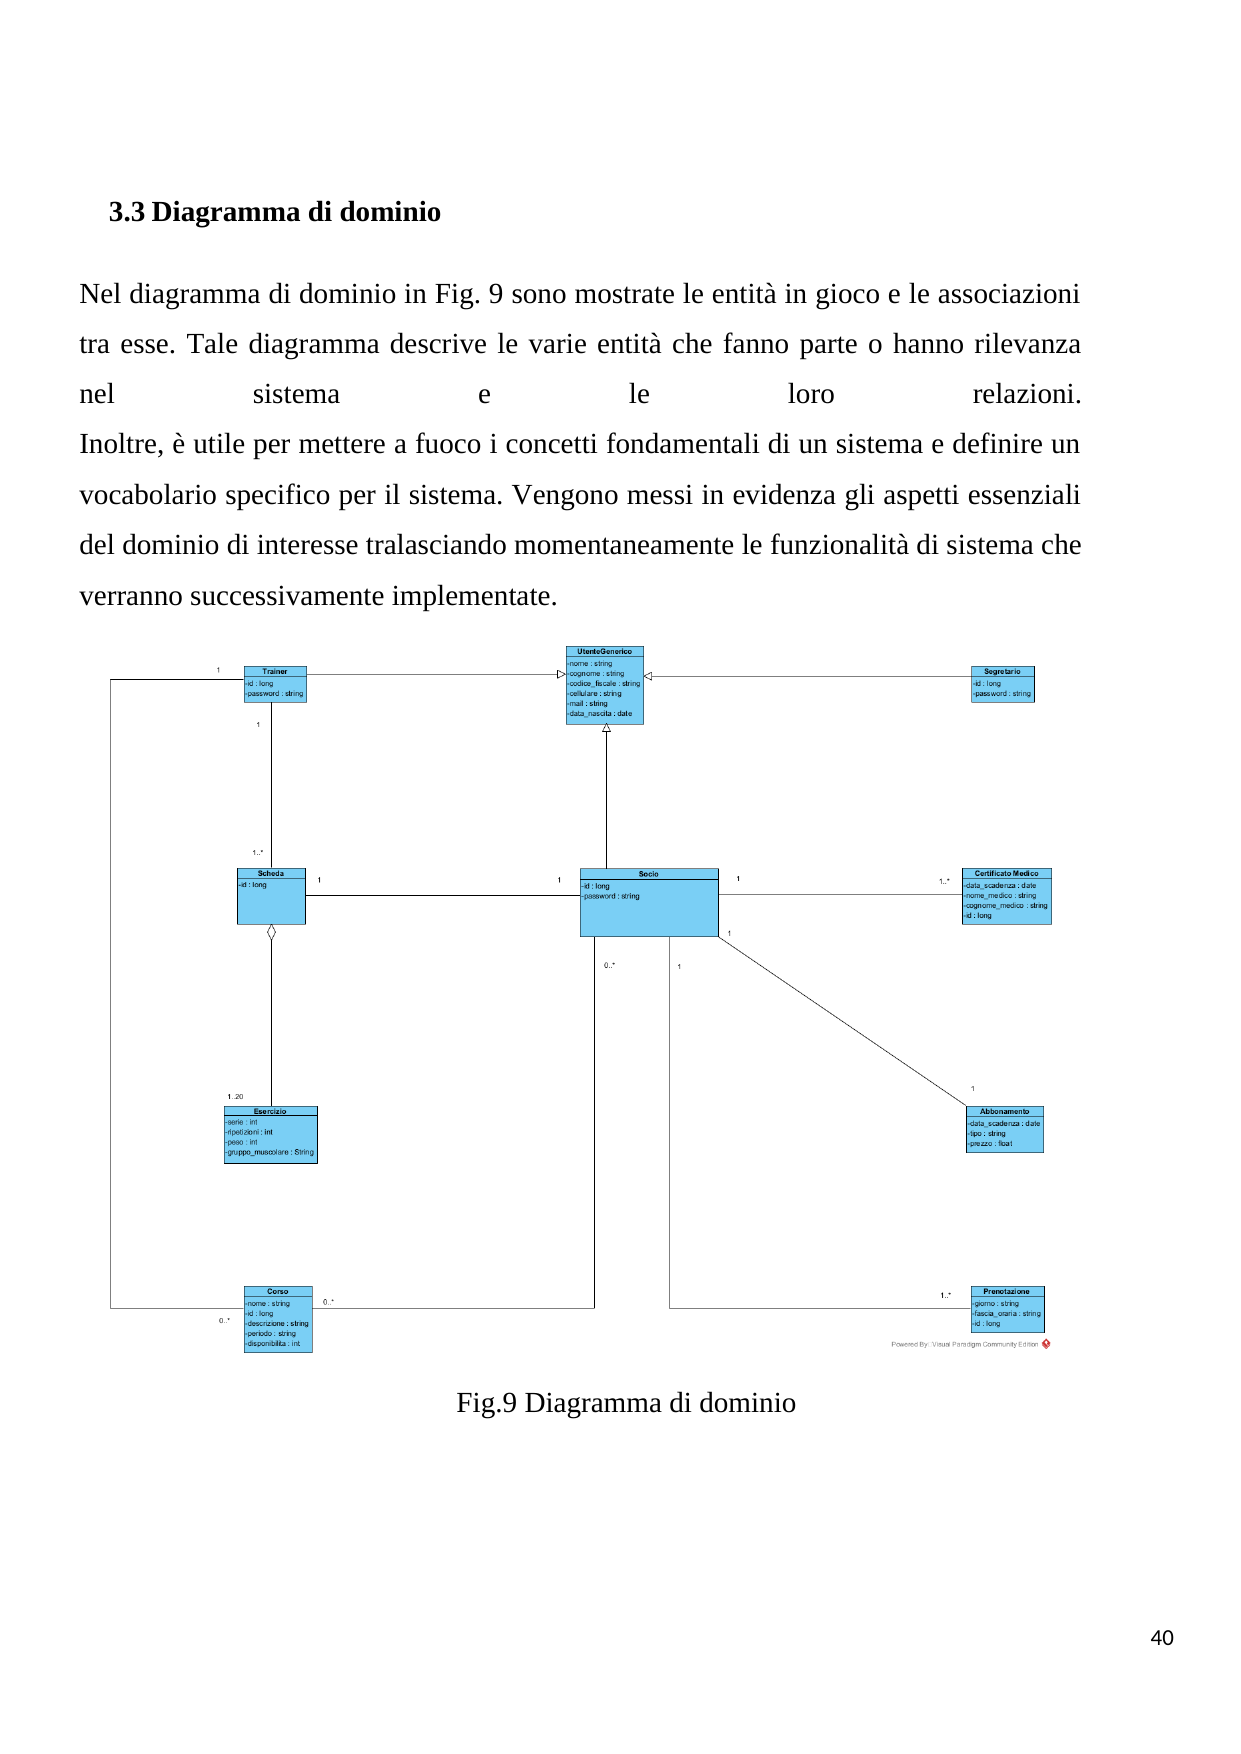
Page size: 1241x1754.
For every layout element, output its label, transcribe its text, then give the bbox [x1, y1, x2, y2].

picture [108, 644, 1054, 1355]
text Nel diagramma di dominio in Fig. 9 sono mostrate le entità in gioco e le associazioni tra esse. Tale diagramma descrive le varie entità che fanno parte o hanno rilevanza nel sistema e le loro relazioni. Inoltre, è utile per mettere a fuoco i concetti fondamentali di un sistema e definire un vocabolario specifico per il sistema. Vengono messi in evidenza gli aspetti essenziali del dominio di interesse tralasciando momentaneamente le funzionalità di sistema che verranno successivamente implementate. [79, 276, 1083, 611]
text Fig.9 Diagramma di dominio [79, 1386, 1173, 1419]
subtitle 3.3 Diagramma di dominio [109, 194, 1174, 228]
